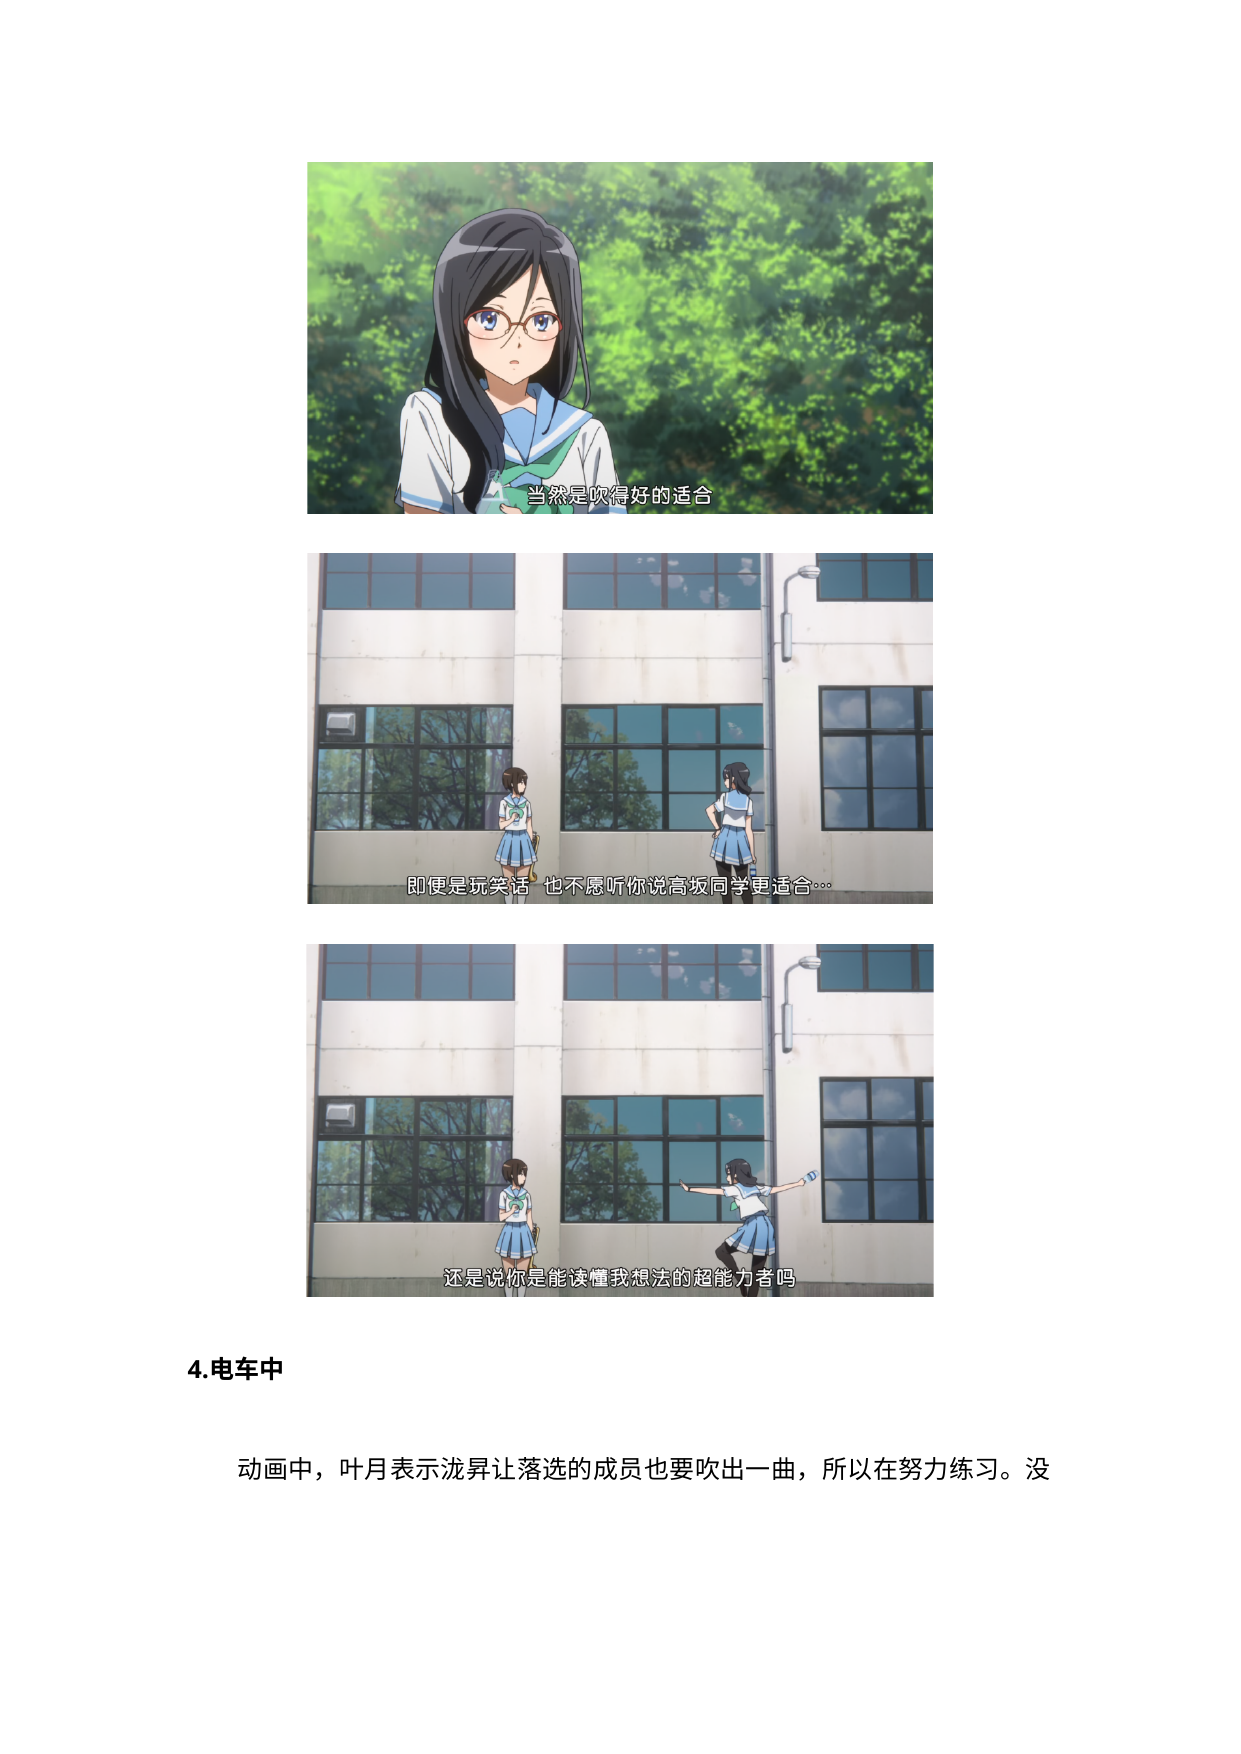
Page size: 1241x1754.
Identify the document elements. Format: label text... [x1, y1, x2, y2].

picture [307, 553, 933, 904]
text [187, 1435, 1053, 1500]
subtitle 电车中 [187, 1335, 1053, 1400]
picture [307, 162, 933, 514]
picture [306, 944, 934, 1297]
